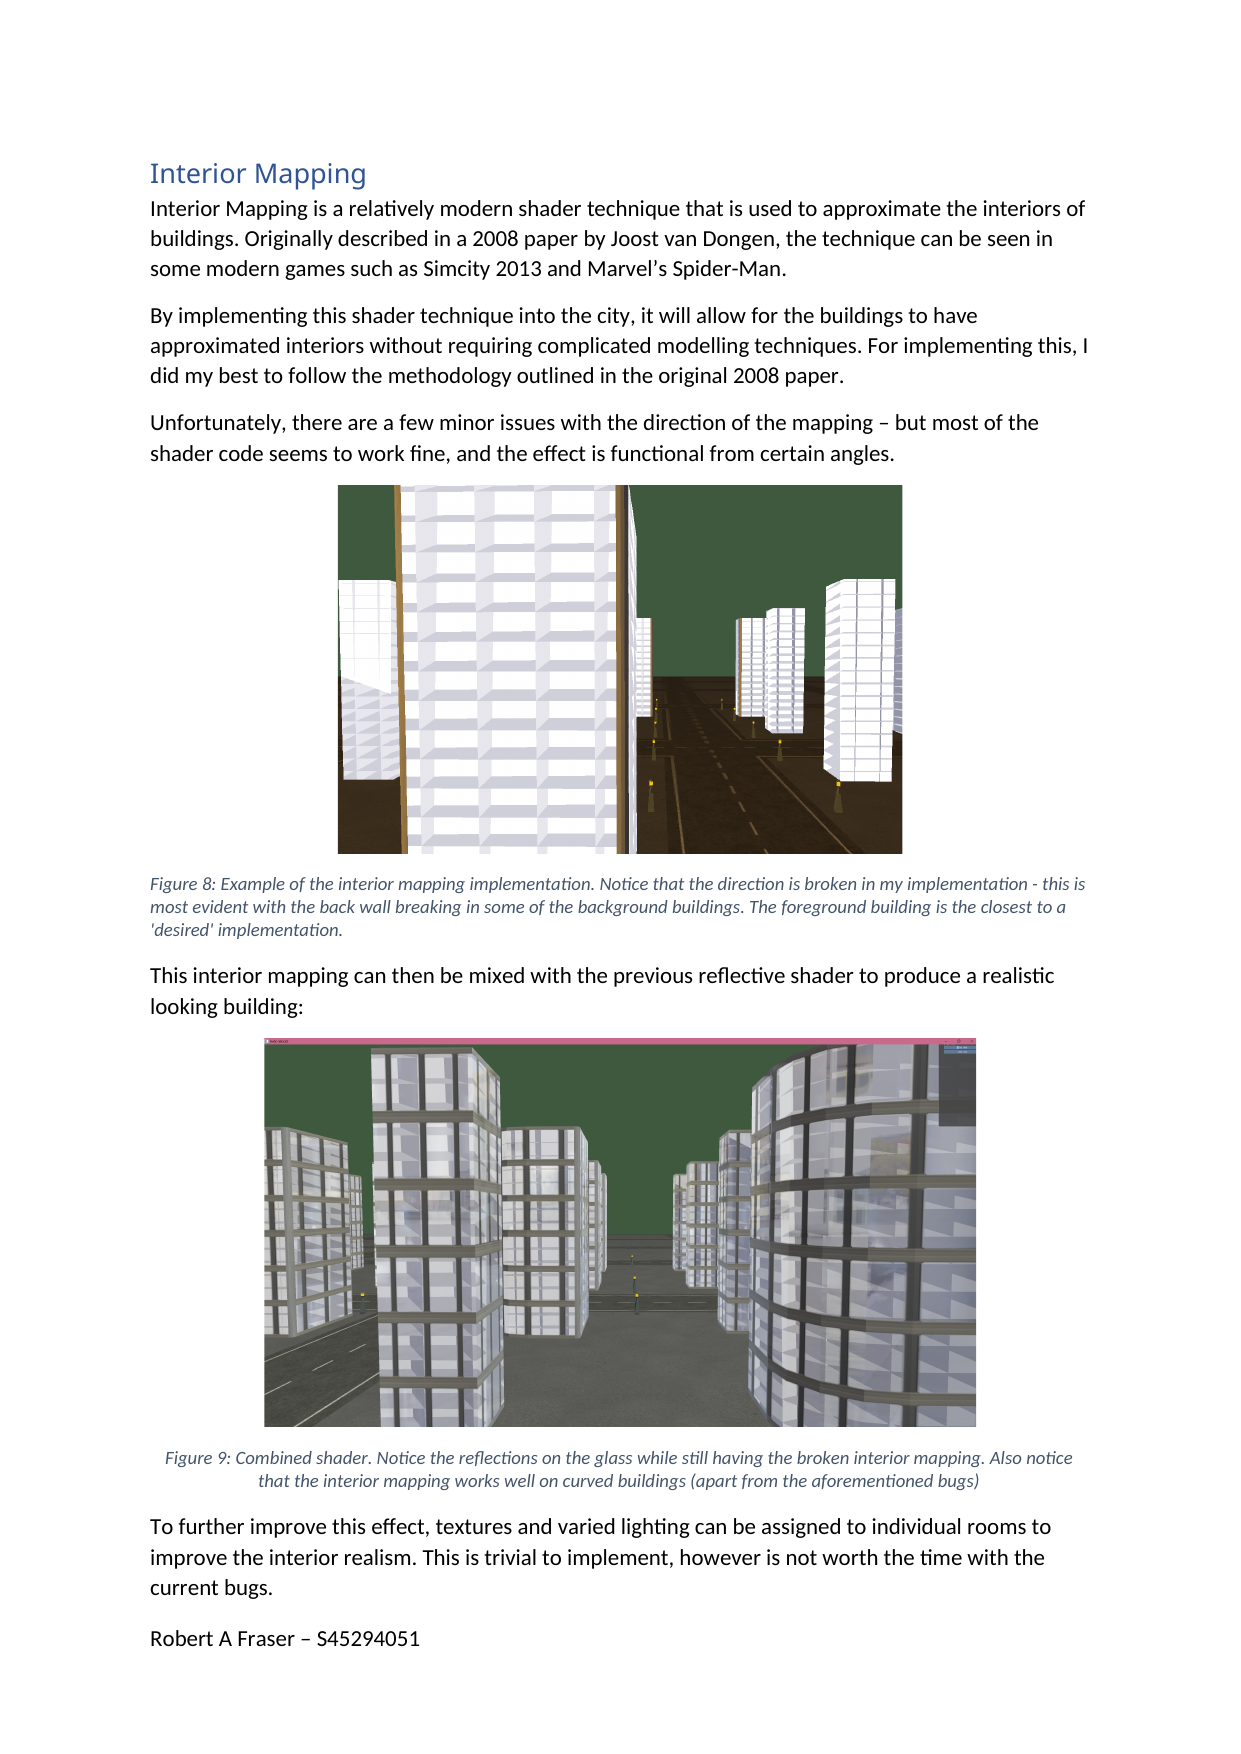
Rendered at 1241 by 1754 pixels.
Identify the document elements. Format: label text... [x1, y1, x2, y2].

text To further improve this effect, textures and varied lighting can be assigned to individual rooms to improve the interior realism. This is trivial to implement, however is not worth the time with the current bugs. [150, 1512, 1090, 1601]
subtitle Interior Mapping [150, 154, 1090, 191]
text Interior Mapping is a relatively modern shader technique that is used to approximate the interiors of buildings. Originally described in a 2008 paper by Joost van Dongen, the technique can be seen in some modern games such as Simcity 2013 and Marvel’s Spider-Man. [150, 194, 1090, 282]
text Unfortunately, there are a few minor issues with the direction of the mapping – but most of the shader code seems to work fine, and the effect is functional from certain angles. [150, 408, 1090, 467]
text This interior mapping can then be mixed with the previous reflective shader to produce a realistic looking building: [150, 962, 1090, 1020]
text By implementing this shader technique into the city, it will allow for the buildings to have approximated interiors without requiring complicated modelling techniques. For implementing this, I did my best to follow the methodology outlined in the original 2008 paper. [150, 301, 1090, 390]
picture [337, 485, 903, 854]
text Figure 9: Combined shader. Notice the reflections on the glass while still having the broken interior mapping. Also notice that the interior mapping works well on curved buildings (apart from the aforementioned bugs) [150, 1446, 1090, 1492]
picture [264, 1038, 977, 1427]
text Figure 8: Example of the interior mapping implementation. Notice that the direction is broken in my implementation - this is most evident with the back wall breaking in some of the background buildings. The foreground building is the closest to a 'desired' implementation. [150, 872, 1090, 941]
